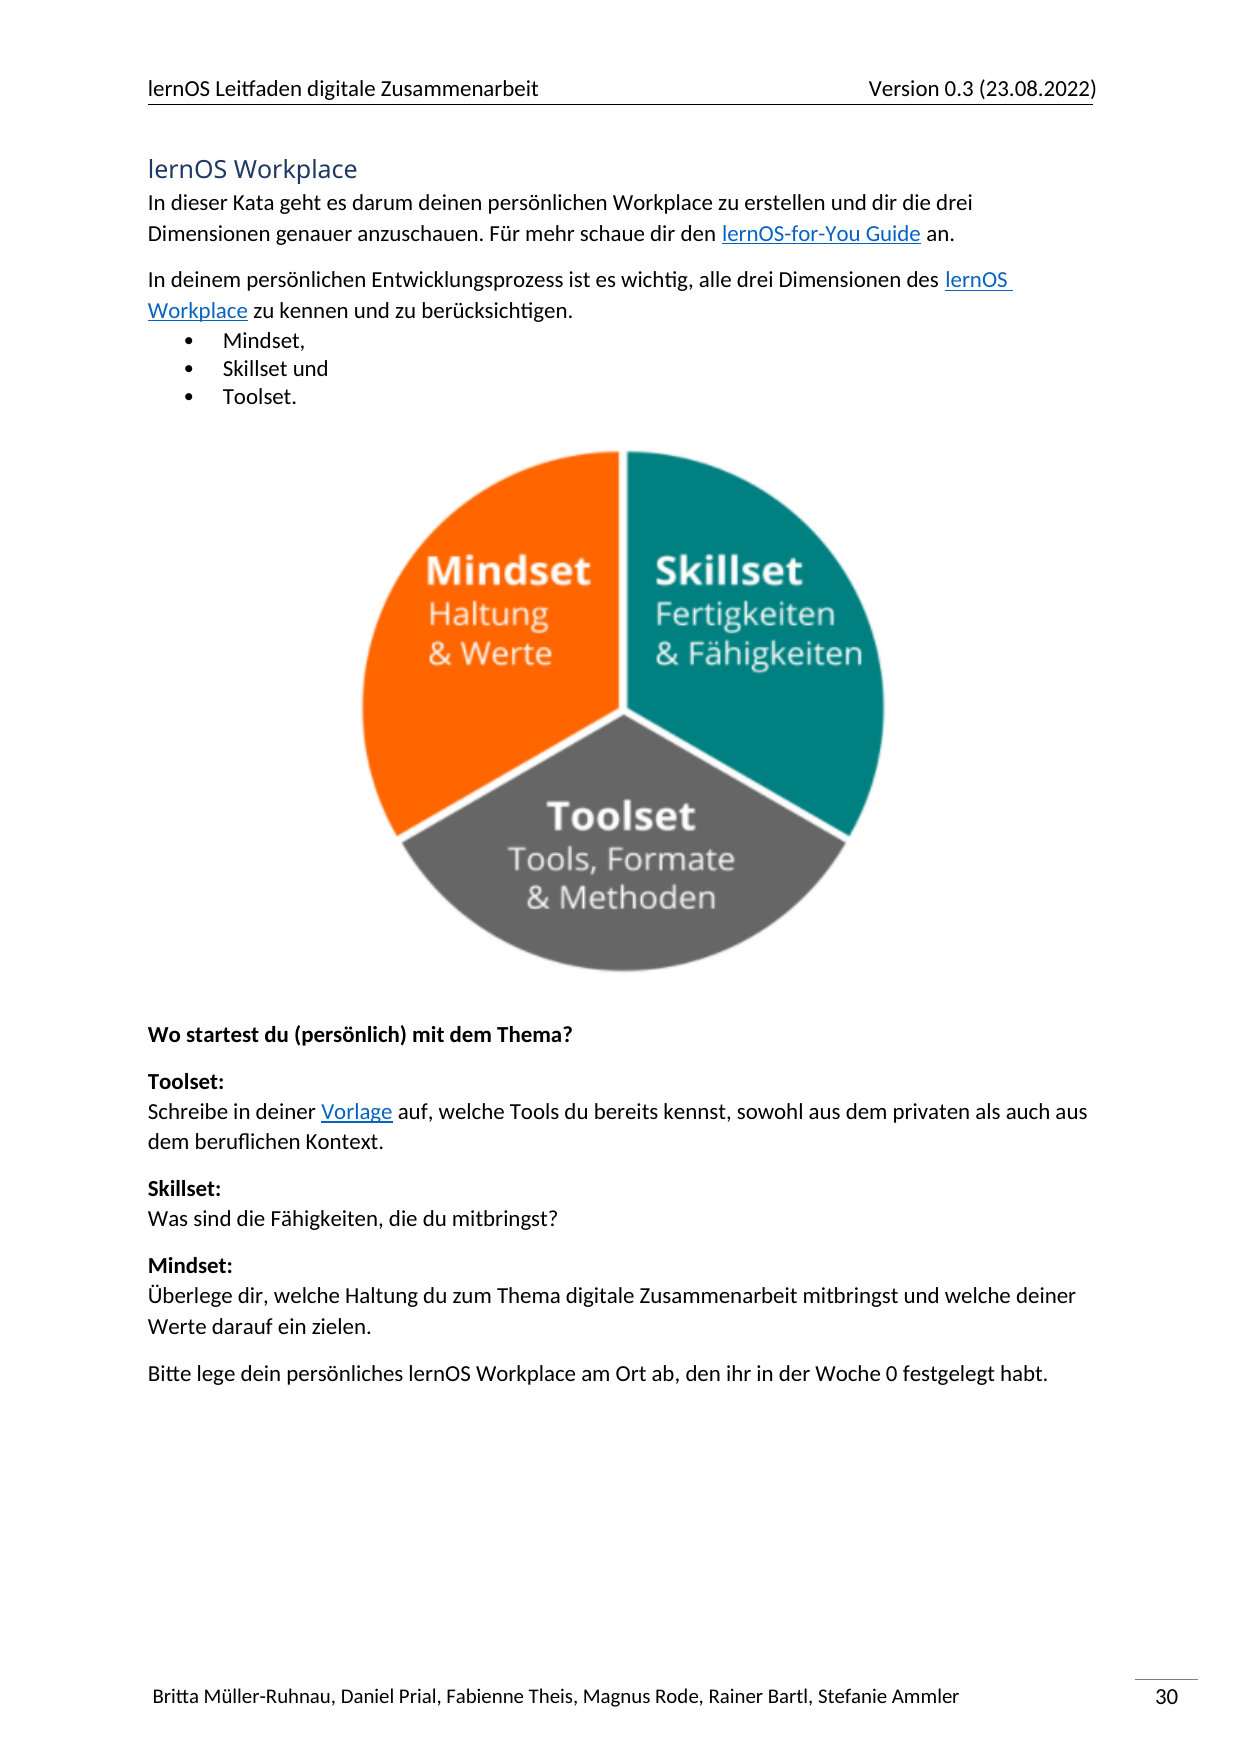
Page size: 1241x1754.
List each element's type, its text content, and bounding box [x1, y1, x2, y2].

text Toolset: Schreibe in deiner Vorlage auf, welche Tools du bereits kennst, sowohl aus dem privaten als auch aus dem beruflichen Kontext. [148, 1067, 1093, 1155]
list Toolset. [185, 382, 1093, 410]
text Mindset: Überlege dir, welche Haltung du zum Thema digitale Zusammenarbeit mitbringst und welche deiner Werte darauf ein zielen. [148, 1251, 1093, 1340]
text In dieser Kata geht es darum deinen persönlichen Workplace zu erstellen und dir die drei Dimensionen genauer anzuschauen. Für mehr schaue dir den lernOS-for-You Guide an. [148, 188, 1093, 247]
picture [309, 422, 932, 1006]
list Mindset, [185, 326, 1093, 354]
text Skillset: Was sind die Fähigkeiten, die du mitbringst? [148, 1174, 1093, 1232]
list Skillset und [185, 354, 1093, 382]
text Bitte lege dein persönliches lernOS Workplace am Ort ab, den ihr in der Woche 0 festgelegt habt. [148, 1359, 1093, 1387]
text In deinem persönlichen Entwicklungsprozess ist es wichtig, alle drei Dimensionen des lernOS Workplace zu kennen und zu berücksichtigen. [148, 266, 1093, 324]
subtitle lernOS Workplace [148, 152, 1093, 186]
